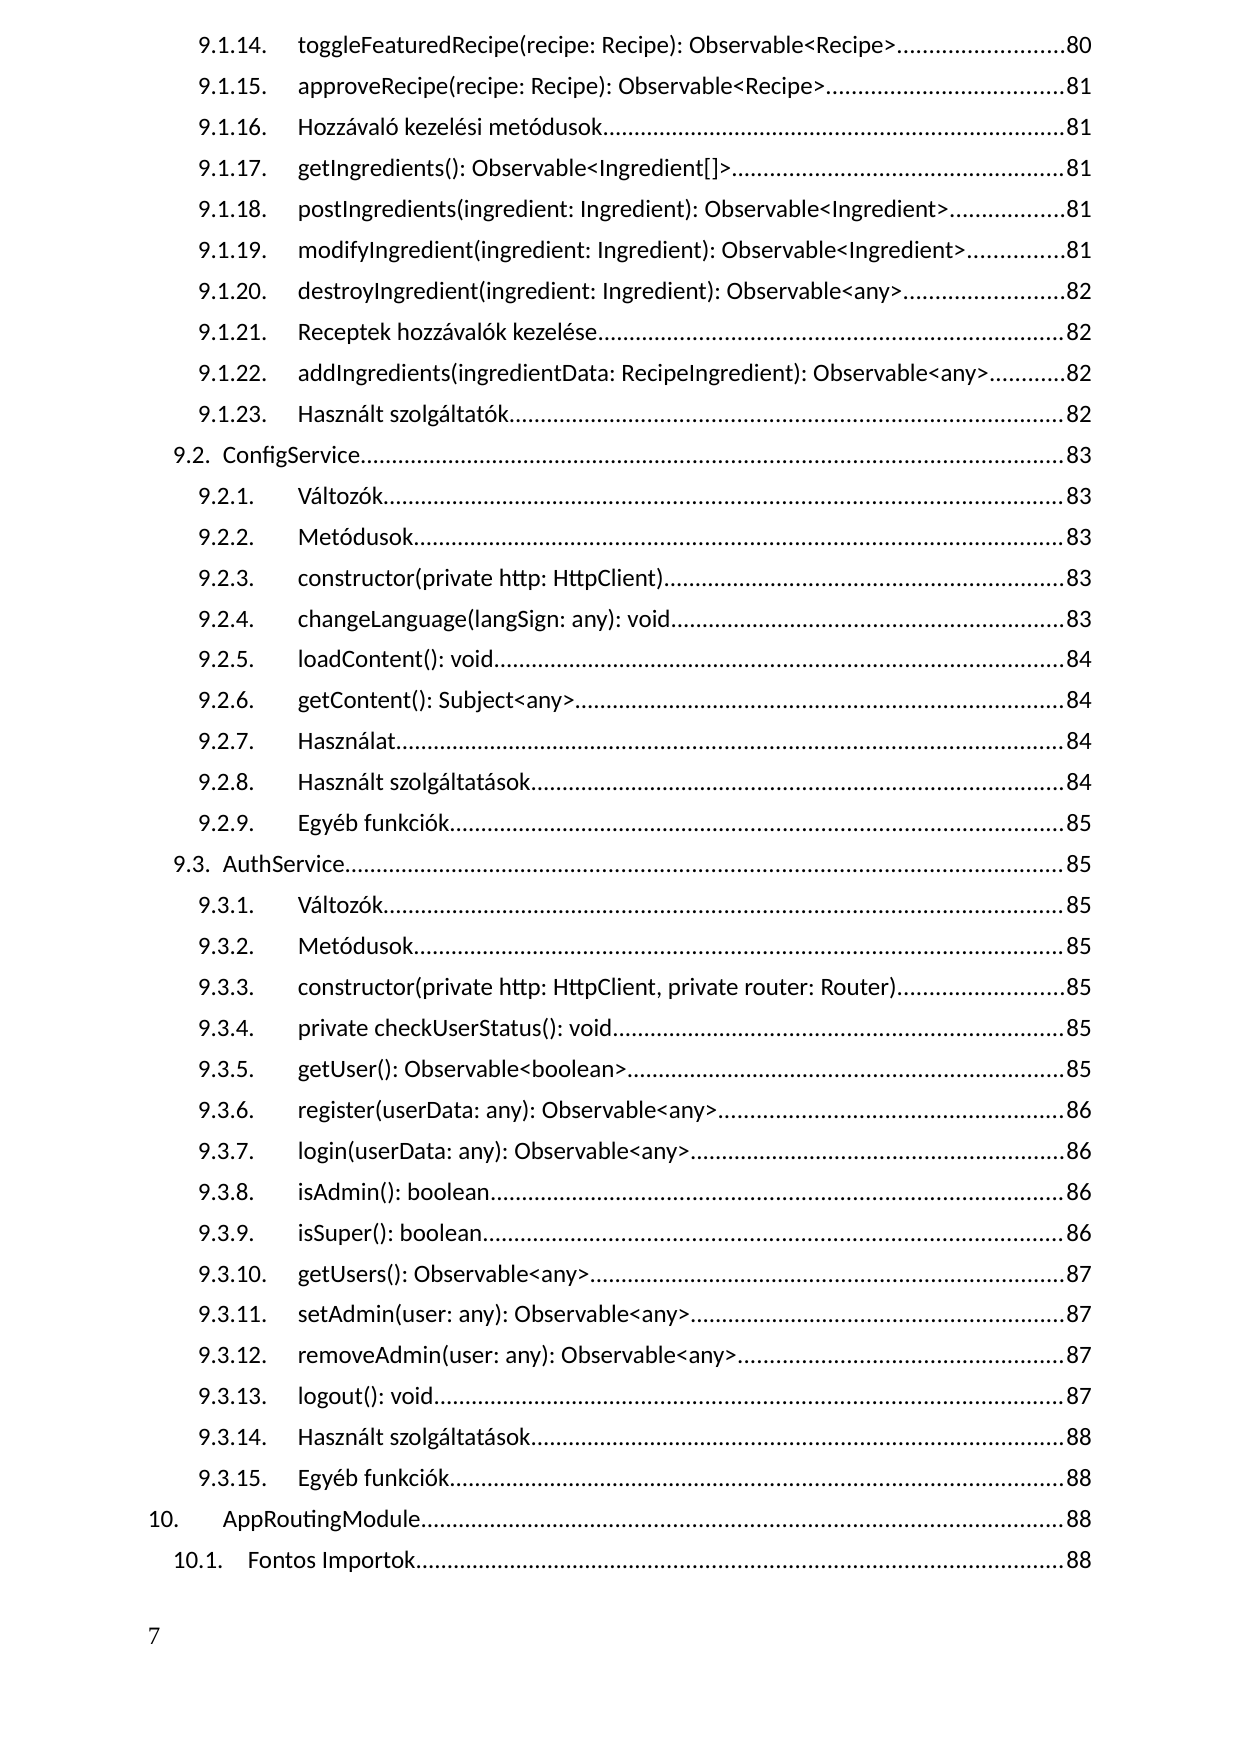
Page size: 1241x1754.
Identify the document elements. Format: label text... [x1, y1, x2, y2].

text 9.2.4. changeLanguage(langSign: any): void 83 [198, 603, 1093, 633]
text 9.3.9. isSuper(): boolean 86 [198, 1217, 1093, 1247]
text 9.1.18. postIngredients(ingredient: Ingredient): Observable<Ingredient> 81 [198, 193, 1093, 224]
text 9.2.5. loadContent(): void 84 [198, 644, 1093, 674]
text 9.1.21. Receptek hozzávalók kezelése 82 [198, 316, 1093, 347]
text 9.3. AuthService 85 [173, 848, 1093, 879]
text 9.3.4. private checkUserStatus(): void 85 [198, 1012, 1093, 1043]
text 9.1.16. Hozzávaló kezelési metódusok 81 [198, 111, 1093, 142]
text 9.3.6. register(userData: any): Observable<any> 86 [198, 1094, 1093, 1124]
text 9.1.15. approveRecipe(recipe: Recipe): Observable<Recipe> 81 [198, 71, 1093, 101]
text 9.3.2. Metódusok 85 [198, 930, 1093, 961]
text 9.3.3. constructor(private http: HttpClient, private router: Router) 85 [198, 971, 1093, 1002]
text 9.1.20. destroyIngredient(ingredient: Ingredient): Observable<any> 82 [198, 275, 1093, 306]
text 9.1.22. addIngredients(ingredientData: RecipeIngredient): Observable<any> 82 [198, 357, 1093, 388]
text 9.3.14. Használt szolgáltatások 88 [198, 1421, 1093, 1452]
text 9.2.6. getContent(): Subject<any> 84 [198, 684, 1093, 715]
text 9.3.13. logout(): void 87 [198, 1381, 1093, 1411]
text 9.1.23. Használt szolgáltatók 82 [198, 398, 1093, 428]
text 9.3.15. Egyéb funkciók 88 [198, 1462, 1093, 1493]
text 9.3.1. Változók 85 [198, 889, 1093, 920]
text 9.2.3. constructor(private http: HttpClient) 83 [198, 562, 1093, 592]
text 9.2.2. Metódusok 83 [198, 521, 1093, 551]
text 9.2.1. Változók 83 [198, 480, 1093, 510]
text 9.3.8. isAdmin(): boolean 86 [198, 1176, 1093, 1206]
text 9.2.8. Használt szolgáltatások 84 [198, 766, 1093, 797]
text 9.3.5. getUser(): Observable<boolean> 85 [198, 1053, 1093, 1083]
text 9.2.9. Egyéb funkciók 85 [198, 807, 1093, 838]
text 9.3.7. login(userData: any): Observable<any> 86 [198, 1135, 1093, 1165]
text 9.3.12. removeAdmin(user: any): Observable<any> 87 [198, 1339, 1093, 1370]
text 9.1.19. modifyIngredient(ingredient: Ingredient): Observable<Ingredient> 81 [198, 234, 1093, 265]
text 9.3.10. getUsers(): Observable<any> 87 [198, 1258, 1093, 1288]
text 10. AppRoutingModule 88 [148, 1503, 1093, 1534]
text 9.2. ConfigService 83 [173, 439, 1093, 469]
text 9.3.11. setAdmin(user: any): Observable<any> 87 [198, 1299, 1093, 1329]
text 9.2.7. Használat 84 [198, 726, 1093, 756]
text 10.1. Fontos Importok 88 [173, 1544, 1093, 1575]
text 9.1.14. toggleFeaturedRecipe(recipe: Recipe): Observable<Recipe> 80 [198, 29, 1093, 60]
text 9.1.17. getIngredients(): Observable<Ingredient[]> 81 [198, 152, 1093, 183]
